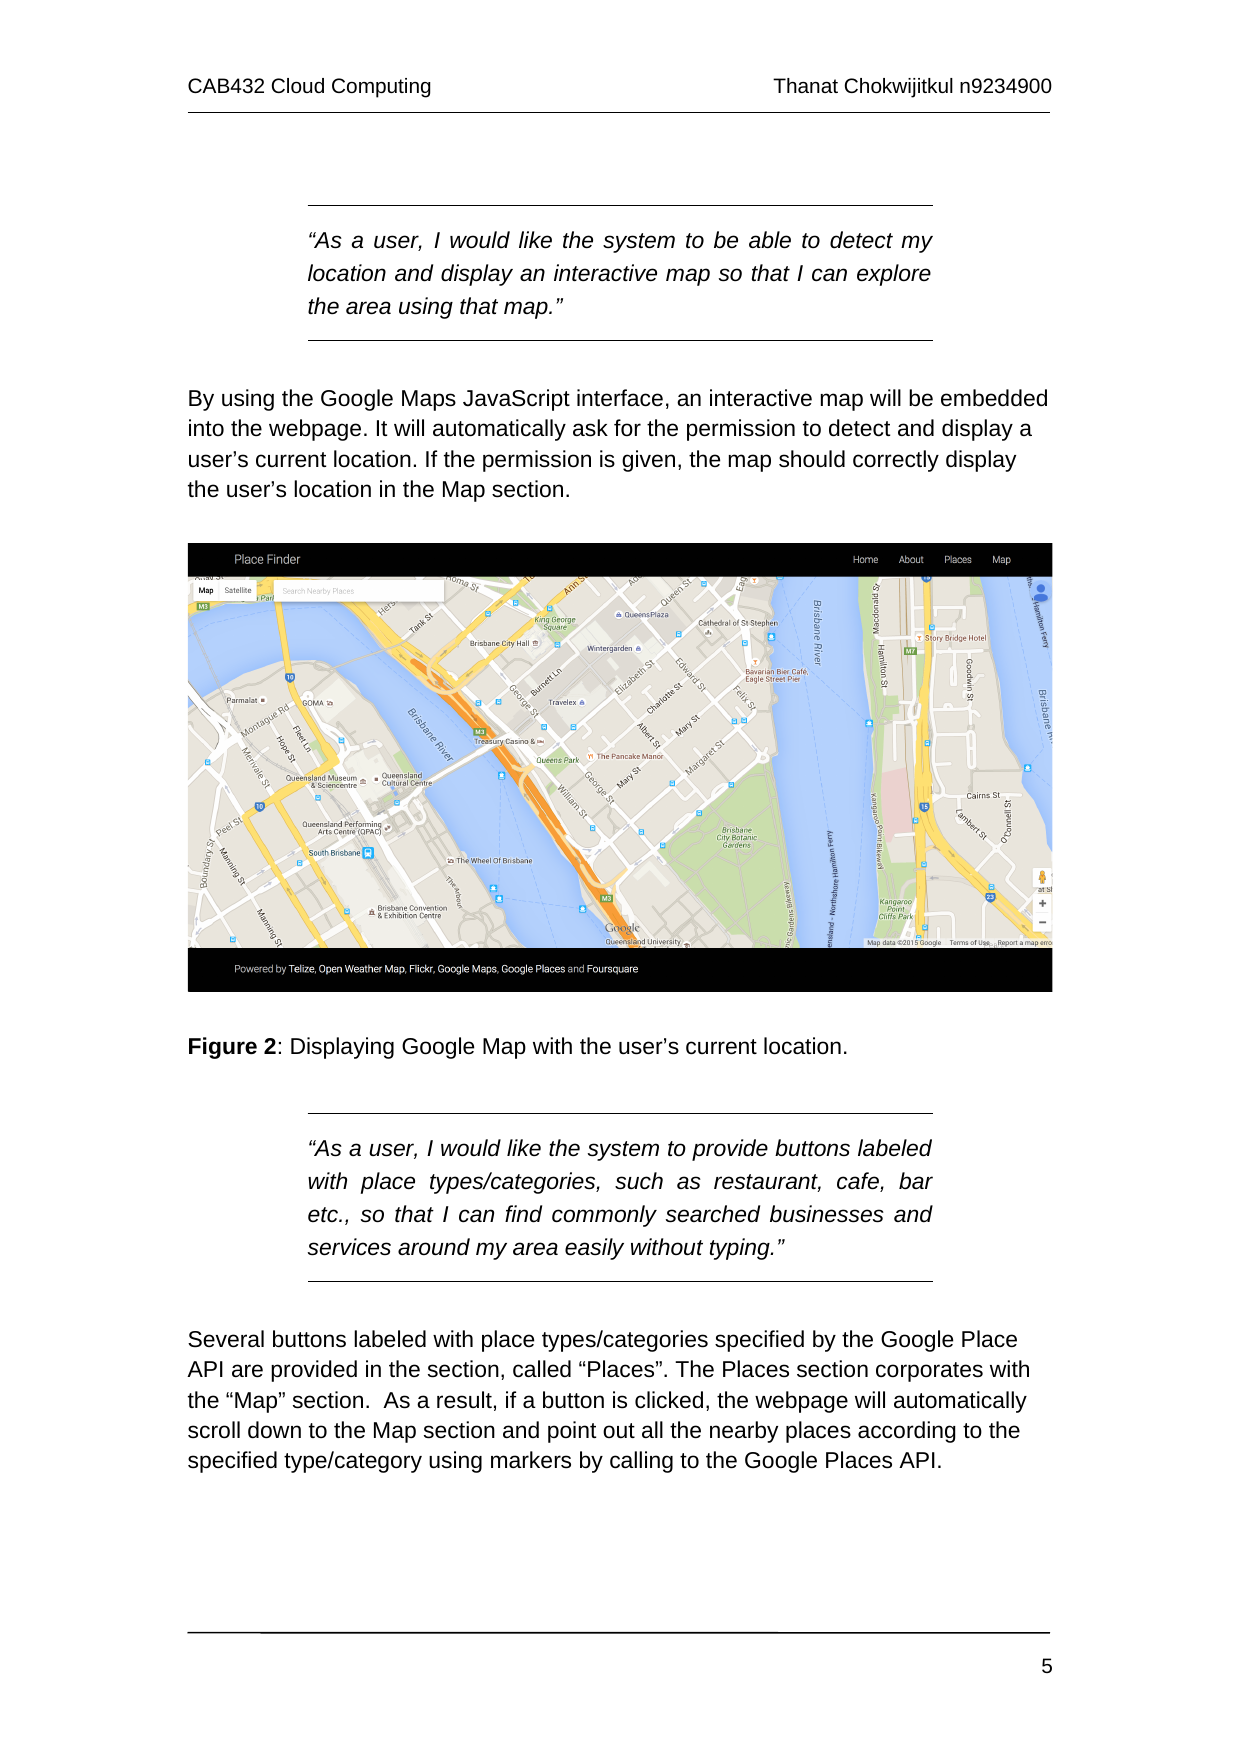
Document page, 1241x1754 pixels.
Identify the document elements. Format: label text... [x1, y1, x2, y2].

picture [187, 543, 1053, 992]
text “As a user, I would like the system to be able to detect my location and display an interactive map so that I can explore the area using that map.” [307, 206, 933, 341]
text Several buttons labeled with place types/categories specified by the Google Place API are provided in the section, called “Places”. The Places section corporates with the “Map” section. As a result, if a button is clicked, the webpage will automatically scroll down to the Map section and point out all the nearby places according to the specified type/category using markers by calling to the Google Places API. [187, 1326, 1053, 1473]
text Figure 2: Displaying Google Map with the user’s current location. [187, 1033, 1053, 1059]
text By using the Google Maps JavaScript interface, an interactive map will be embedded into the webpage. It will automatically ask for the permission to detect and display a user’s current location. If the permission is given, the map should correctly display the user’s location in the Map section. [187, 385, 1053, 502]
text “As a user, I would like the system to provide buttons labeled with place types/categories, such as restaurant, cafe, bar etc., so that I can find commonly searched businesses and services around my area easily without typing.” [307, 1114, 933, 1282]
